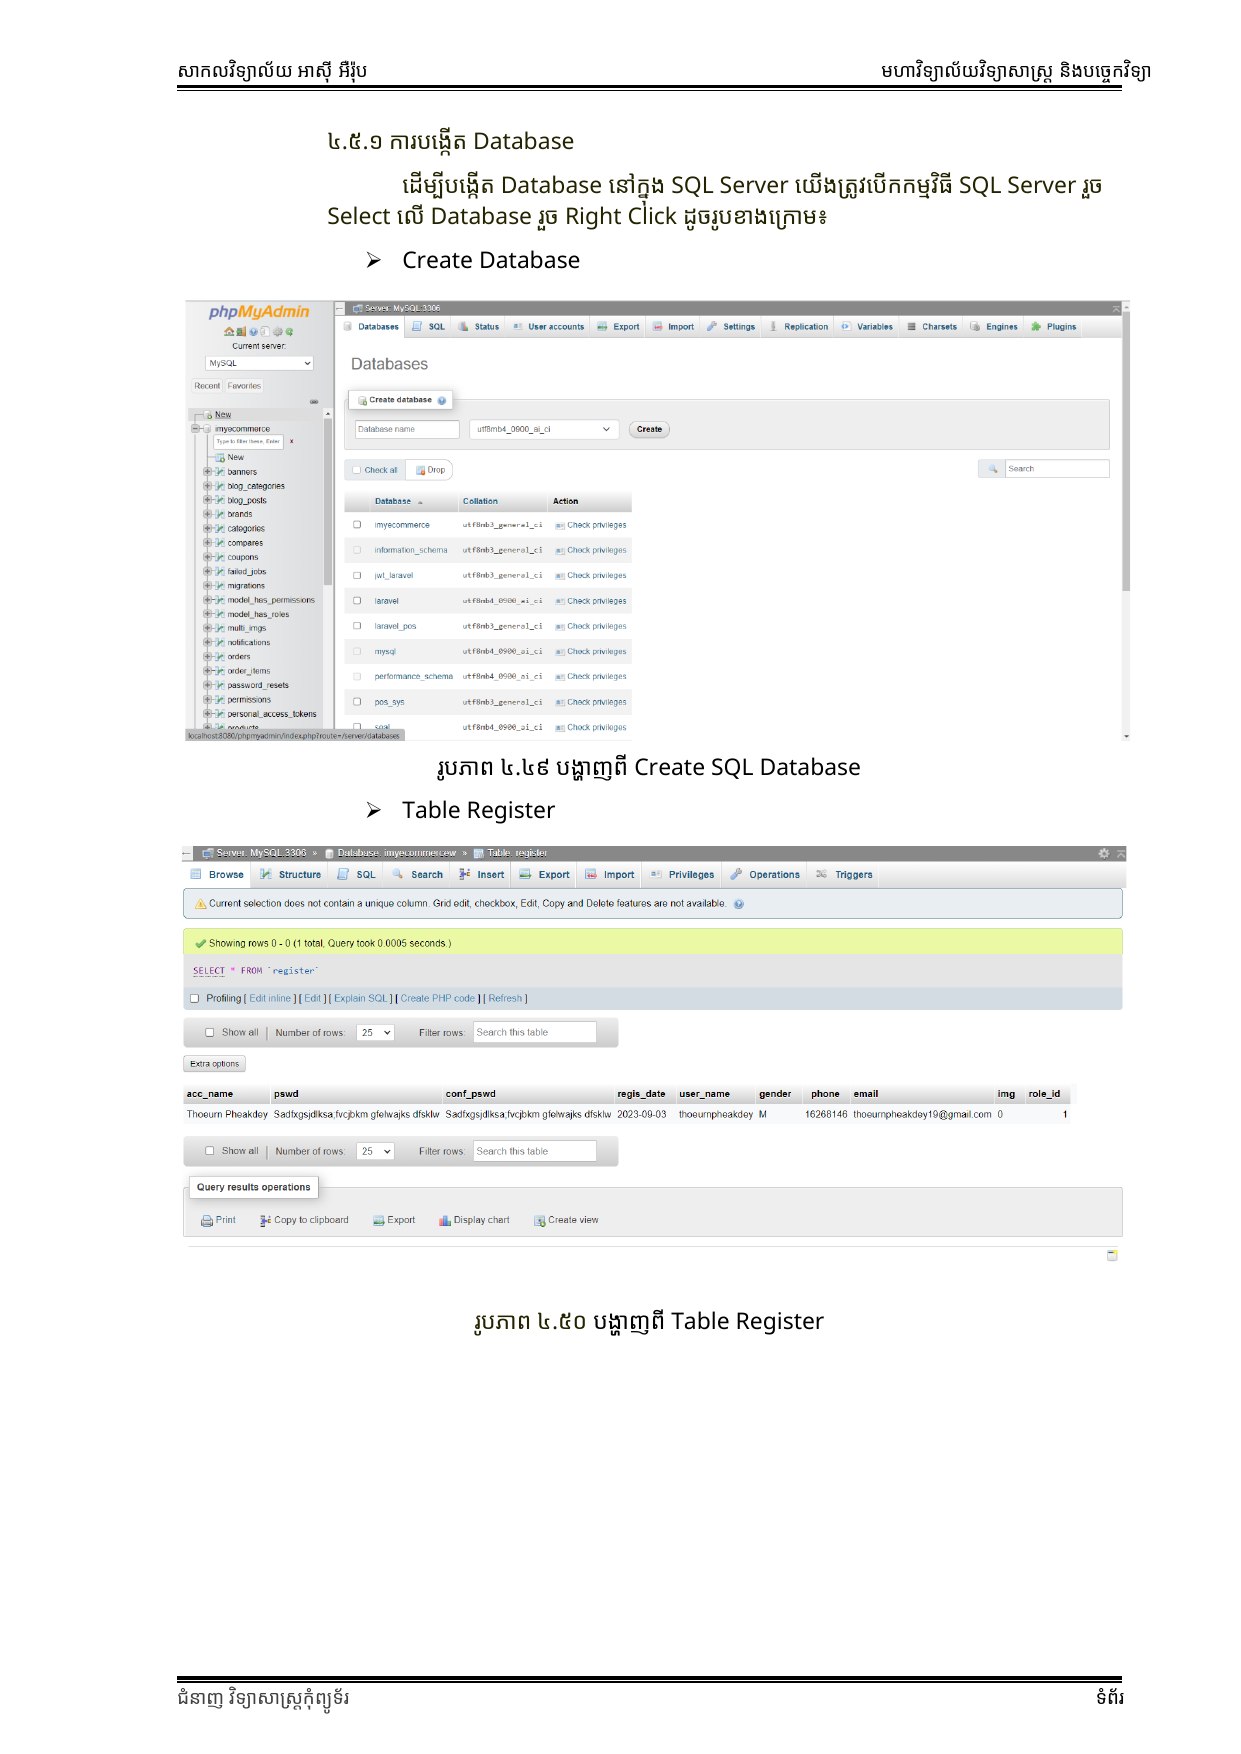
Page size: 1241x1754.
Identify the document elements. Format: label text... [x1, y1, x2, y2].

list Create Database [364, 244, 1122, 275]
picture [185, 300, 1130, 741]
list Table Register [364, 794, 1122, 826]
picture [181, 846, 1127, 1295]
text ដើម្បីបង្កើត Database នៅក្នុង SQL Server យើងត្រូវបើកកម្មវិធី SQL Server រួច Select លើ Database រួច Right Click ដូចរូបខាងក្រោម៖ [327, 169, 1122, 231]
text ៤.៥.១ ការបង្កើត Database [177, 125, 1122, 156]
